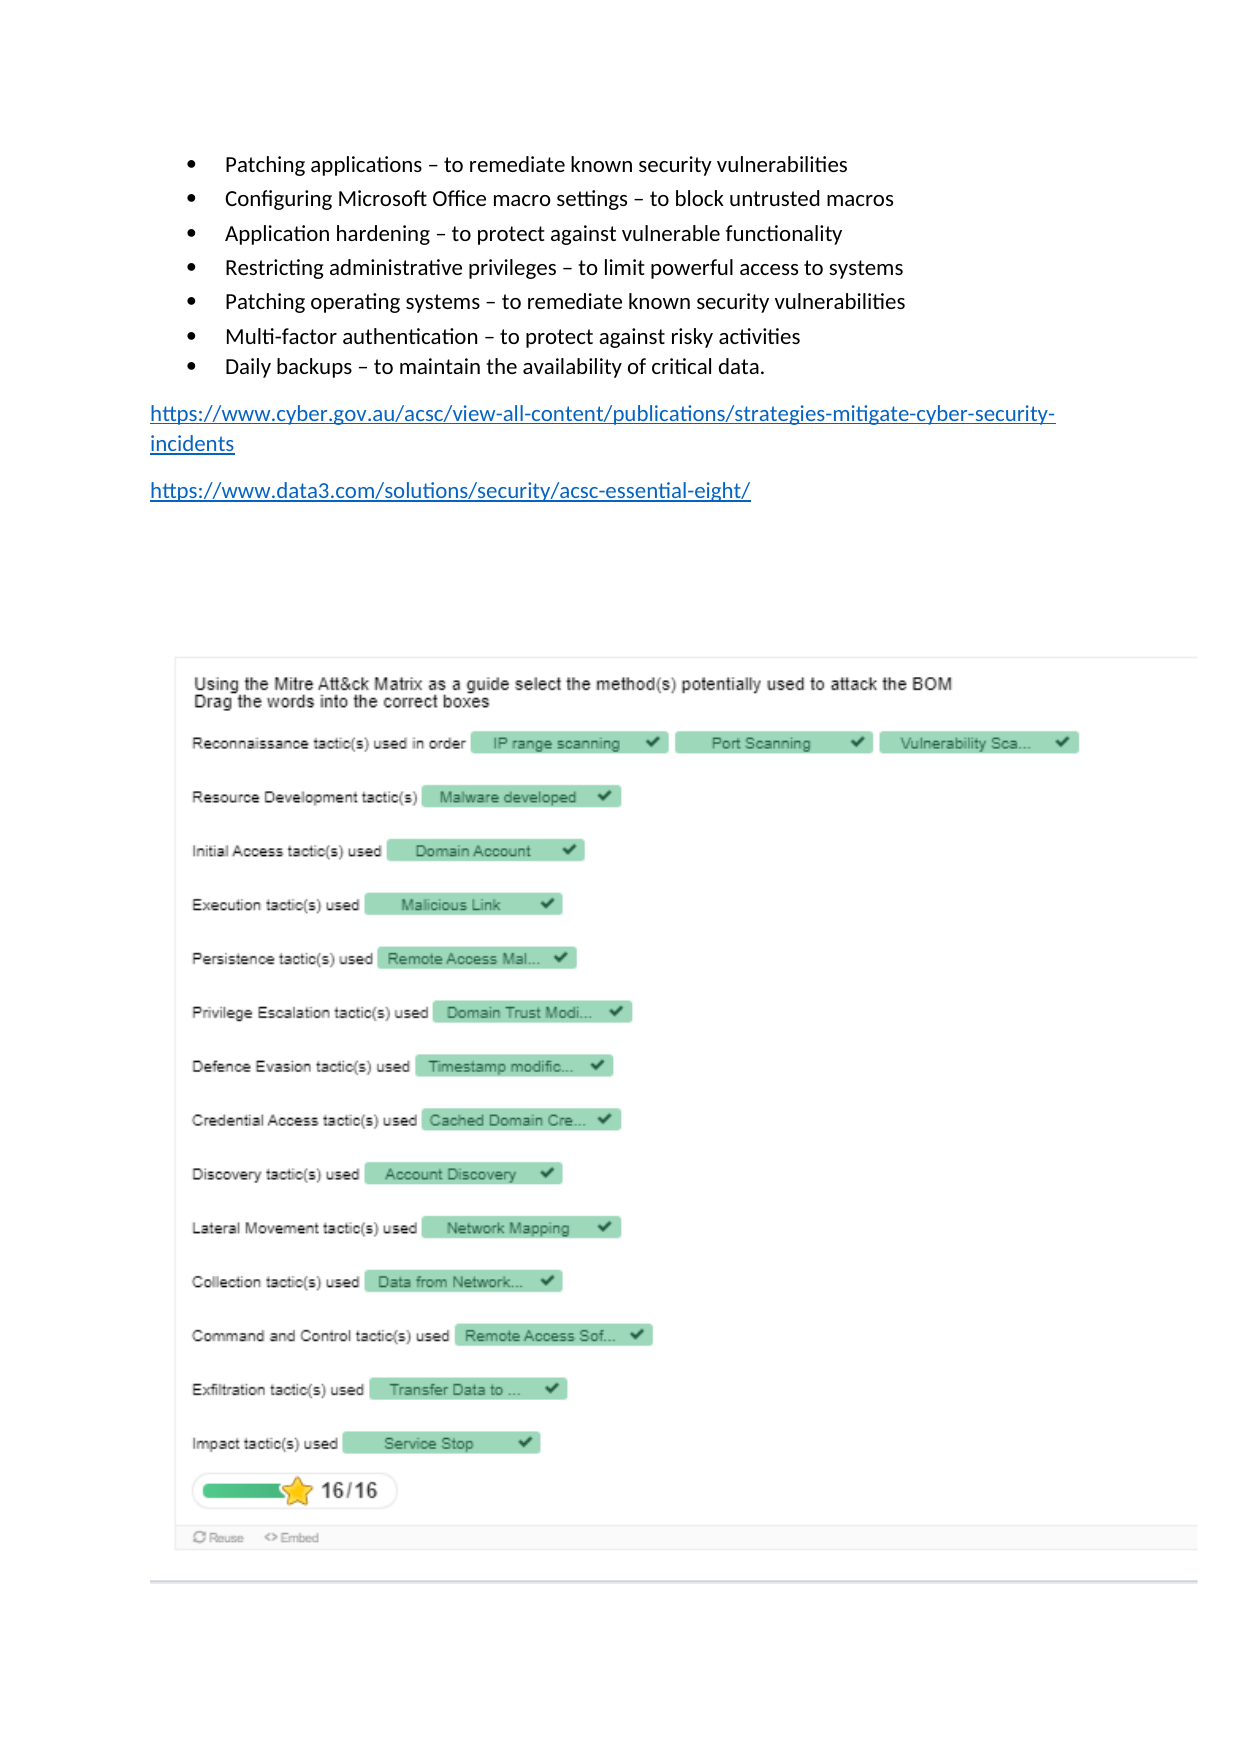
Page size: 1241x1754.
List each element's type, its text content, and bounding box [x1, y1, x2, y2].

text https://www.data3.com/solutions/security/acsc-essential-eight/ [150, 476, 1090, 504]
subtitle Restricting administrative privileges – to limit powerful access to systems [187, 253, 1090, 281]
picture [150, 616, 1198, 1584]
subtitle Application hardening – to protect against vulnerable functionality [187, 219, 1090, 247]
subtitle Patching operating systems – to remediate known security vulnerabilities [187, 287, 1090, 316]
text https://www.cyber.gov.au/acsc/view-all-content/publications/strategies-mitigate-cyber-security-incidents [150, 399, 1090, 457]
subtitle Patching applications – to remediate known security vulnerabilities [187, 150, 1090, 178]
subtitle Multi-factor authentication – to protect against risky activities [187, 322, 1090, 350]
list Daily backups – to maintain the availability of critical data. [187, 352, 1090, 380]
subtitle Configuring Microsoft Office macro settings – to block untrusted macros [187, 184, 1090, 212]
